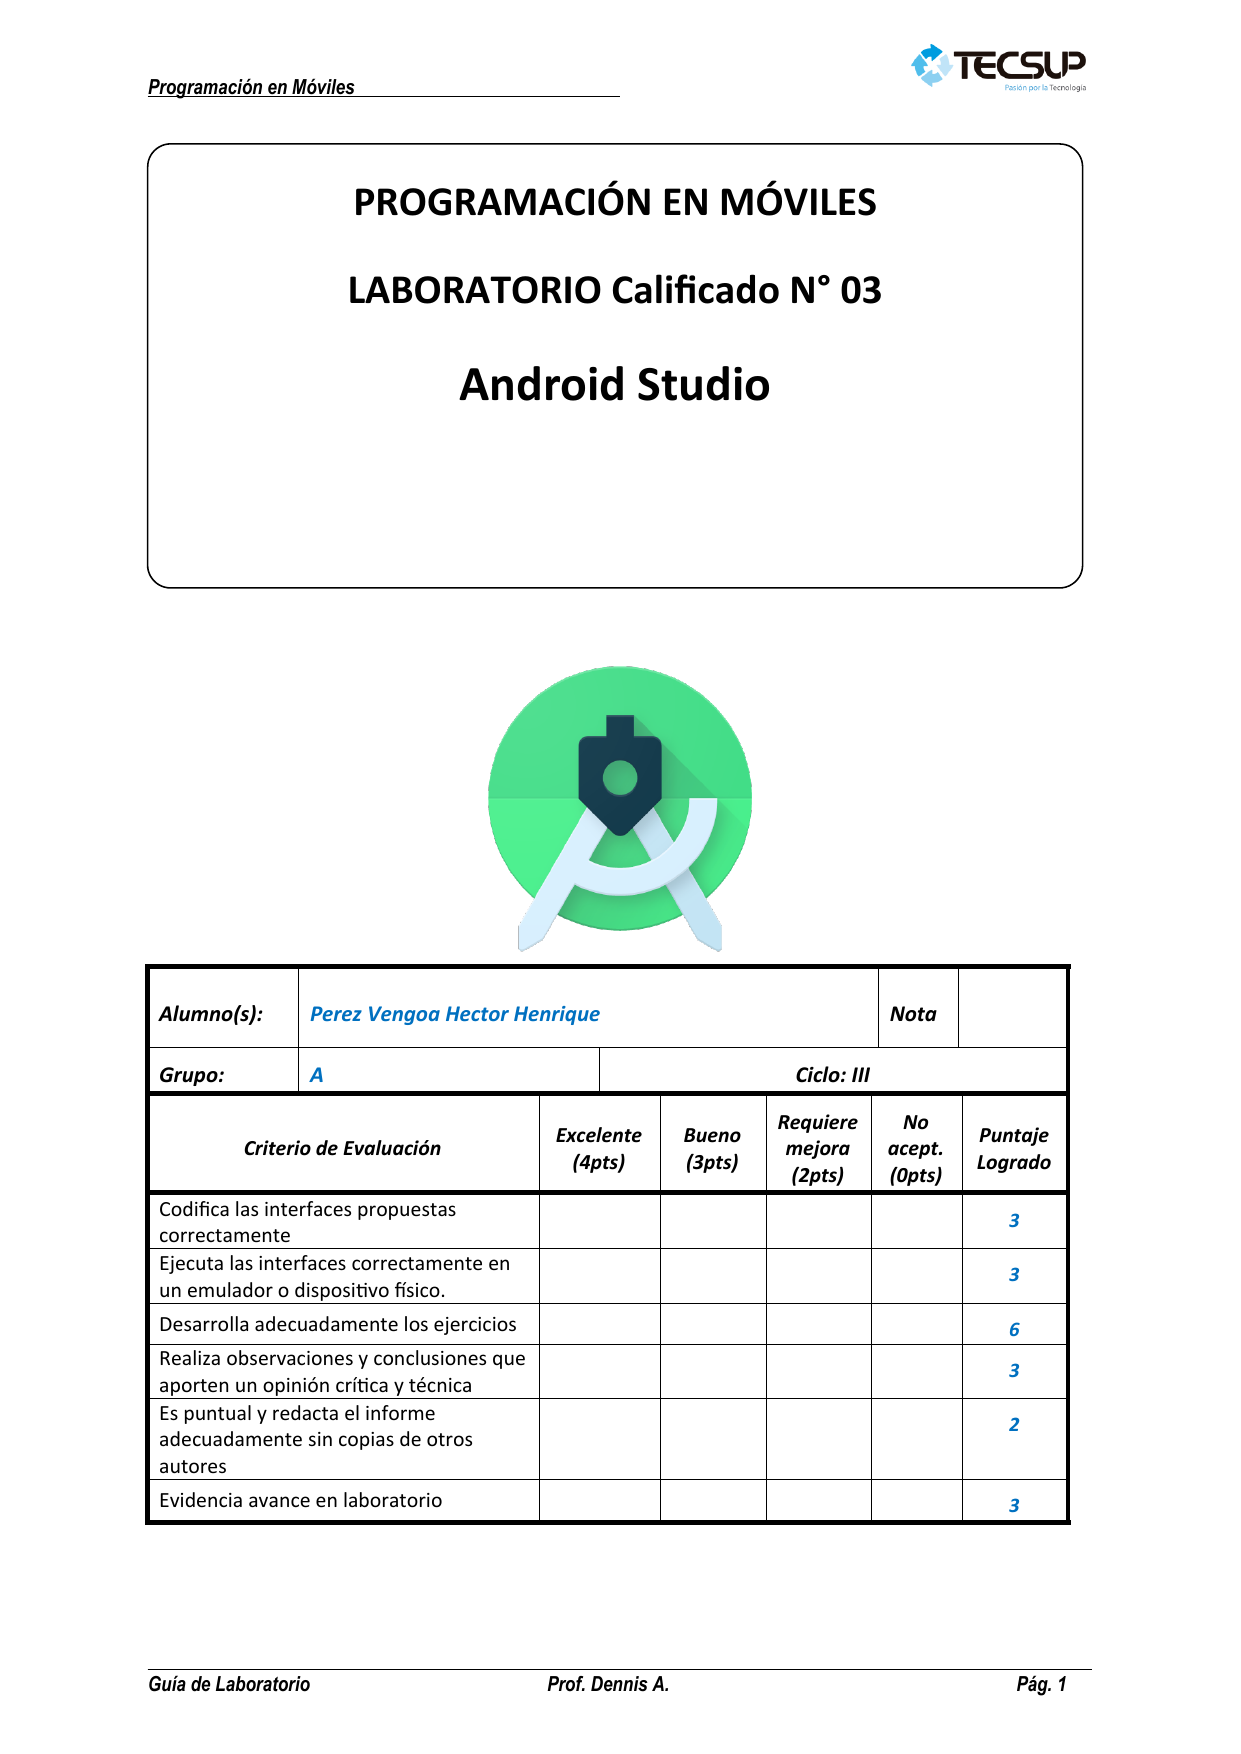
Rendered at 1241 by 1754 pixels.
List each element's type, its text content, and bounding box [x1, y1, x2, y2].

table_cell Evidencia avance en laboratorio [150, 1480, 539, 1520]
table_cell [872, 1304, 962, 1343]
table_cell [540, 1480, 660, 1520]
table_cell Bueno (3pts) [661, 1096, 766, 1190]
table_cell 3 [963, 1249, 1066, 1302]
table_header Perez Vengoa Hector Henrique [299, 969, 878, 1047]
table_header [959, 969, 1066, 1047]
table_header Alumno(s): [150, 969, 298, 1047]
table_cell [540, 1399, 660, 1479]
table_cell Requiere mejora (2pts) [767, 1096, 871, 1190]
table_cell [872, 1399, 962, 1479]
table_cell Realiza observaciones y conclusiones que aporten un opinión crítica y técnica [150, 1345, 539, 1398]
picture [910, 43, 1090, 94]
table_cell [540, 1345, 660, 1398]
table_cell Criterio de Evaluación [150, 1096, 539, 1190]
table_cell [540, 1249, 660, 1302]
table_cell Ciclo: III [600, 1048, 1066, 1091]
table_cell Grupo: [150, 1048, 298, 1091]
table_header Nota [879, 969, 958, 1047]
table_cell No acept. (0pts) [872, 1096, 962, 1190]
table_cell [661, 1195, 766, 1248]
table_cell 3 [963, 1480, 1066, 1520]
picture [453, 631, 787, 964]
table_cell [767, 1345, 871, 1398]
table_cell [661, 1480, 766, 1520]
table_cell 2 [963, 1399, 1066, 1479]
table_cell Desarrolla adecuadamente los ejercicios [150, 1304, 539, 1343]
table_cell Ejecuta las interfaces correctamente en un emulador o dispositivo físico. [150, 1249, 539, 1302]
table_cell [767, 1304, 871, 1343]
table_cell [661, 1249, 766, 1302]
table_cell Excelente (4pts) [540, 1096, 660, 1190]
table_cell [872, 1480, 962, 1520]
table_cell [540, 1195, 660, 1248]
table_cell [767, 1480, 871, 1520]
table_cell Puntaje Logrado [963, 1096, 1066, 1190]
table_cell [767, 1195, 871, 1248]
table_cell [872, 1195, 962, 1248]
table_cell Es puntual y redacta el informe adecuadamente sin copias de otros autores [150, 1399, 539, 1479]
table_cell [661, 1304, 766, 1343]
table_cell [767, 1249, 871, 1302]
table_cell [872, 1345, 962, 1398]
table_cell [872, 1249, 962, 1302]
table_cell [661, 1345, 766, 1398]
table_cell 3 [963, 1345, 1066, 1398]
table_cell A [299, 1048, 599, 1091]
table_cell [767, 1399, 871, 1479]
table_cell Codifica las interfaces propuestas correctamente [150, 1195, 539, 1248]
table_cell 6 [963, 1304, 1066, 1343]
table_cell [540, 1304, 660, 1343]
table_cell [661, 1399, 766, 1479]
table_cell 3 [963, 1195, 1066, 1248]
